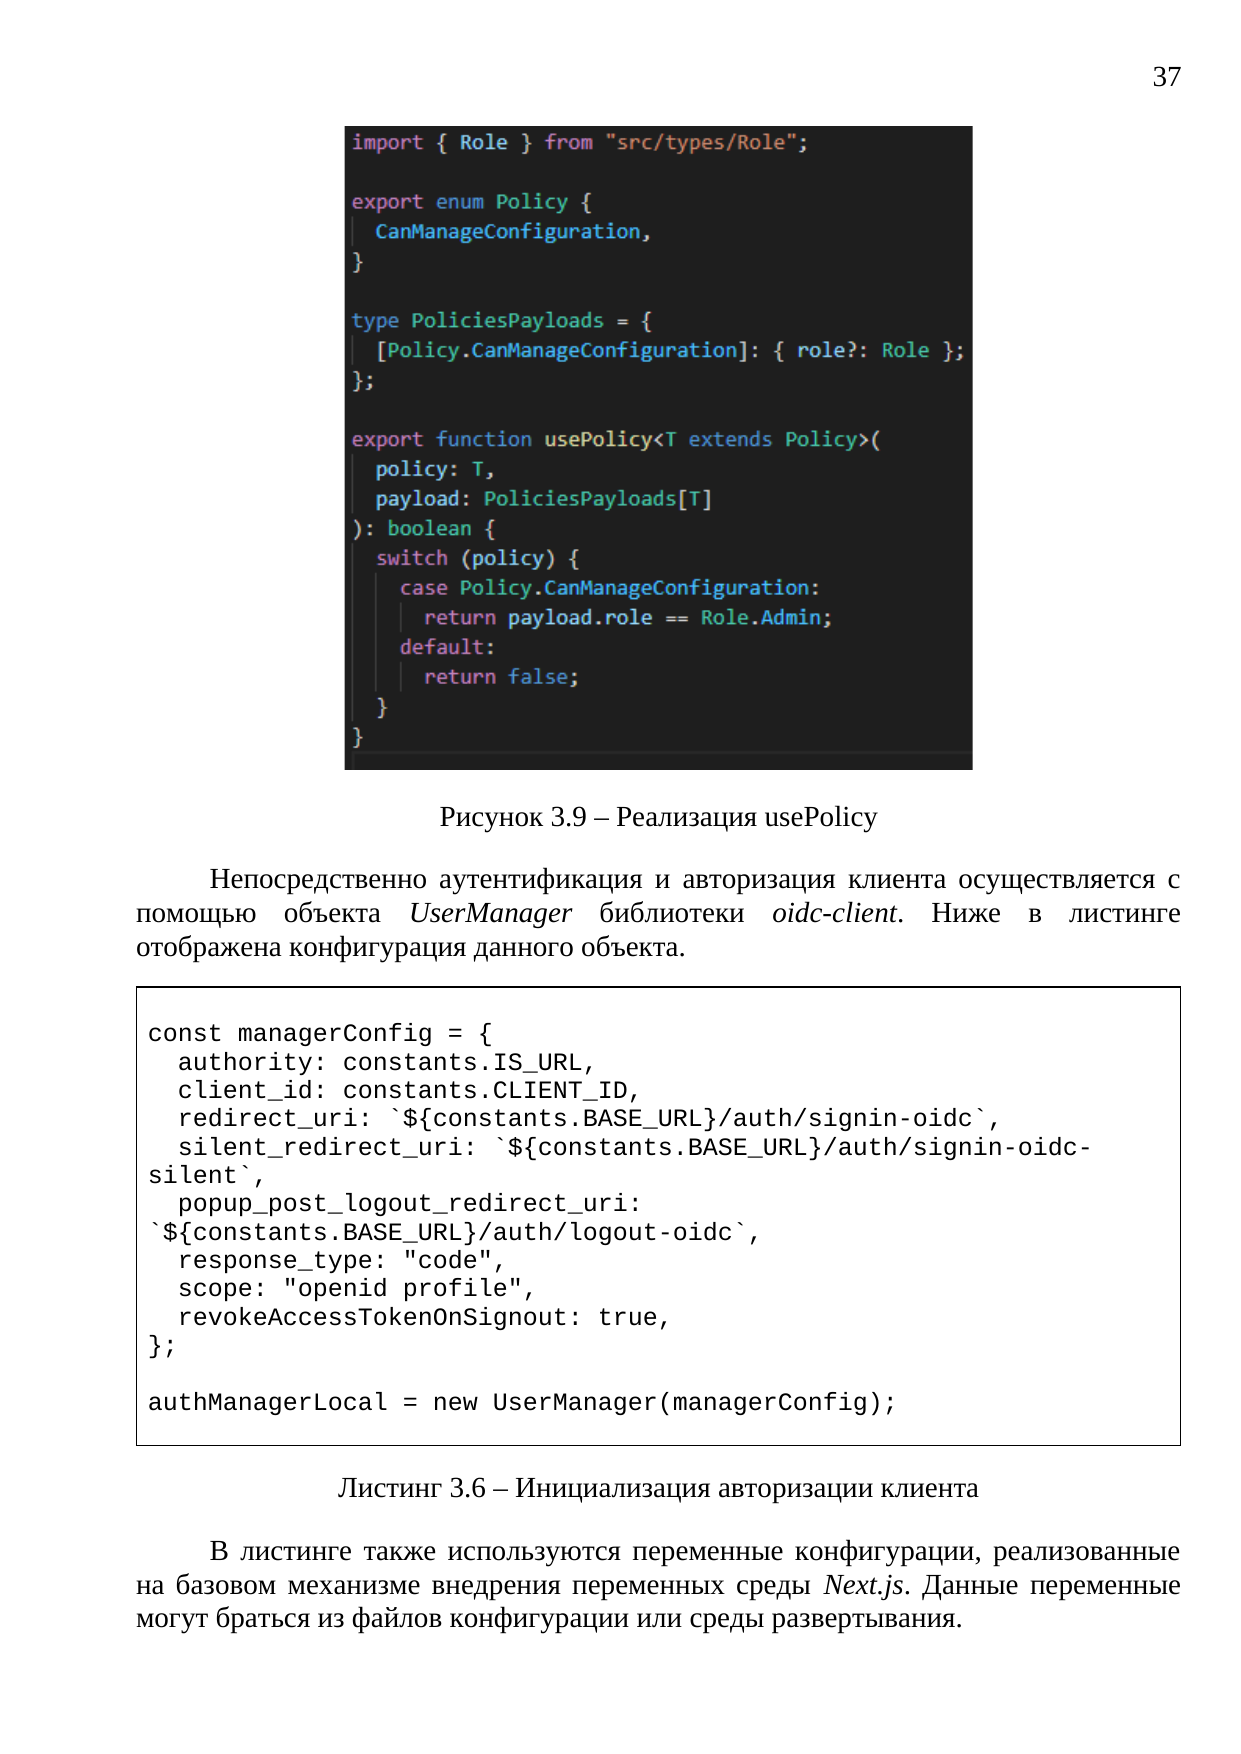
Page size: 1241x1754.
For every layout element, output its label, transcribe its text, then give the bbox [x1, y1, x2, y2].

text Листинг 3.6 – Инициализация авторизации клиента [136, 1471, 1181, 1504]
table_header const managerConfig = { authority: constants.IS_URL, client_id: constants.CLIENT_ID, redirect_uri: `${constants.BASE_URL}/auth/signin-oidc`, silent_redirect_uri: `${constants.BASE_URL}/auth/signin-oidc-silent`, popup_post_logout_redirect_uri: `${constants.BASE_URL}/auth/logout-oidc`, response_type: "code", scope: "openid profile", revokeAccessTokenOnSignout: true, }; authManagerLocal = new UserManager(managerConfig); [137, 988, 1180, 1444]
text Непосредственно аутентификация и авторизация клиента осуществляется с помощью объекта UserManager библиотеки oidc-client. Ниже в листинге отображена конфигурация данного объекта. [136, 862, 1181, 962]
text В листинге также используются переменные конфигурации, реализованные на базовом механизме внедрения переменных среды Next.js. Данные переменные могут браться из файлов конфигурации или среды развертывания. [136, 1533, 1181, 1634]
picture [344, 126, 973, 770]
text Рисунок 3.9 – Реализация usePolicy [136, 799, 1181, 832]
